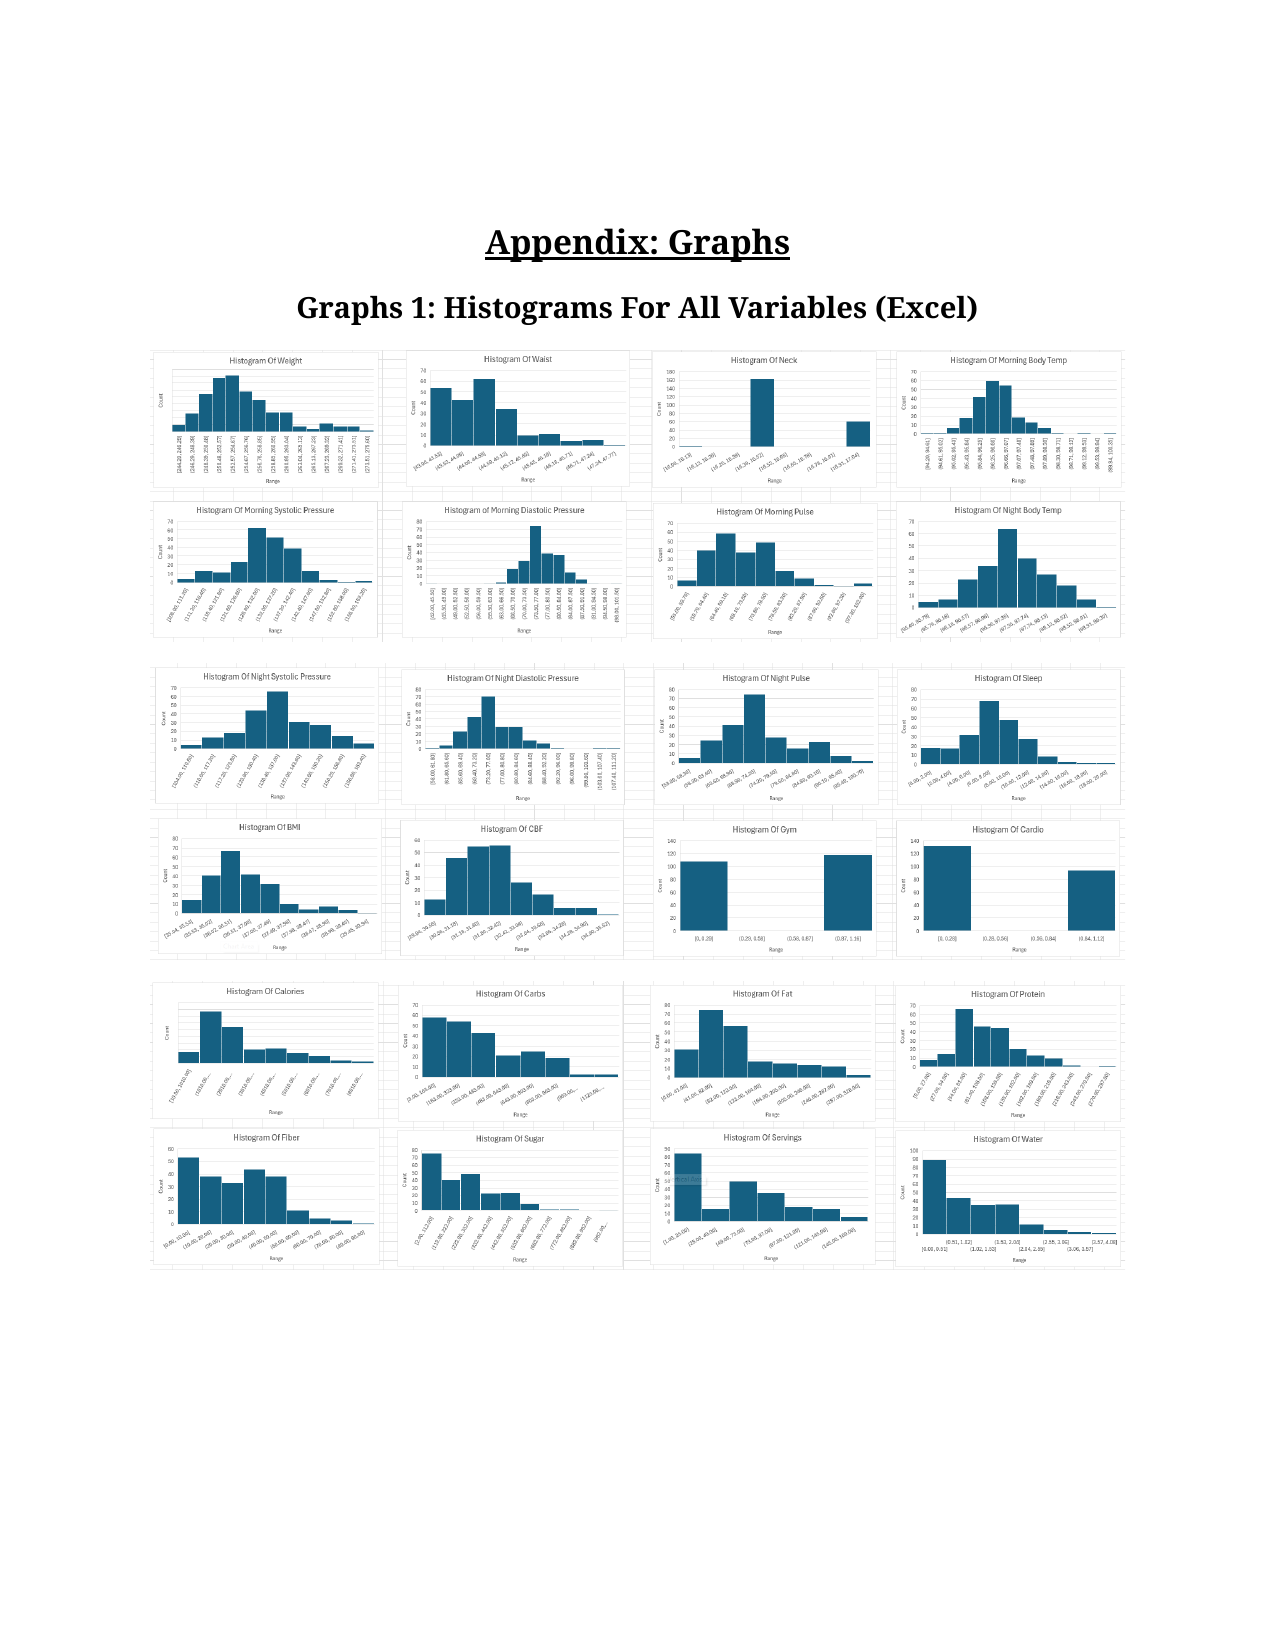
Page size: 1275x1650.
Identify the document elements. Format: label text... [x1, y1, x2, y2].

text Appendix: Graphs [150, 219, 1125, 264]
text Graphs 1: Histograms For All Variables (Excel) [150, 288, 1125, 327]
picture [150, 981, 1125, 1270]
picture [150, 663, 1125, 960]
picture [150, 350, 1125, 642]
